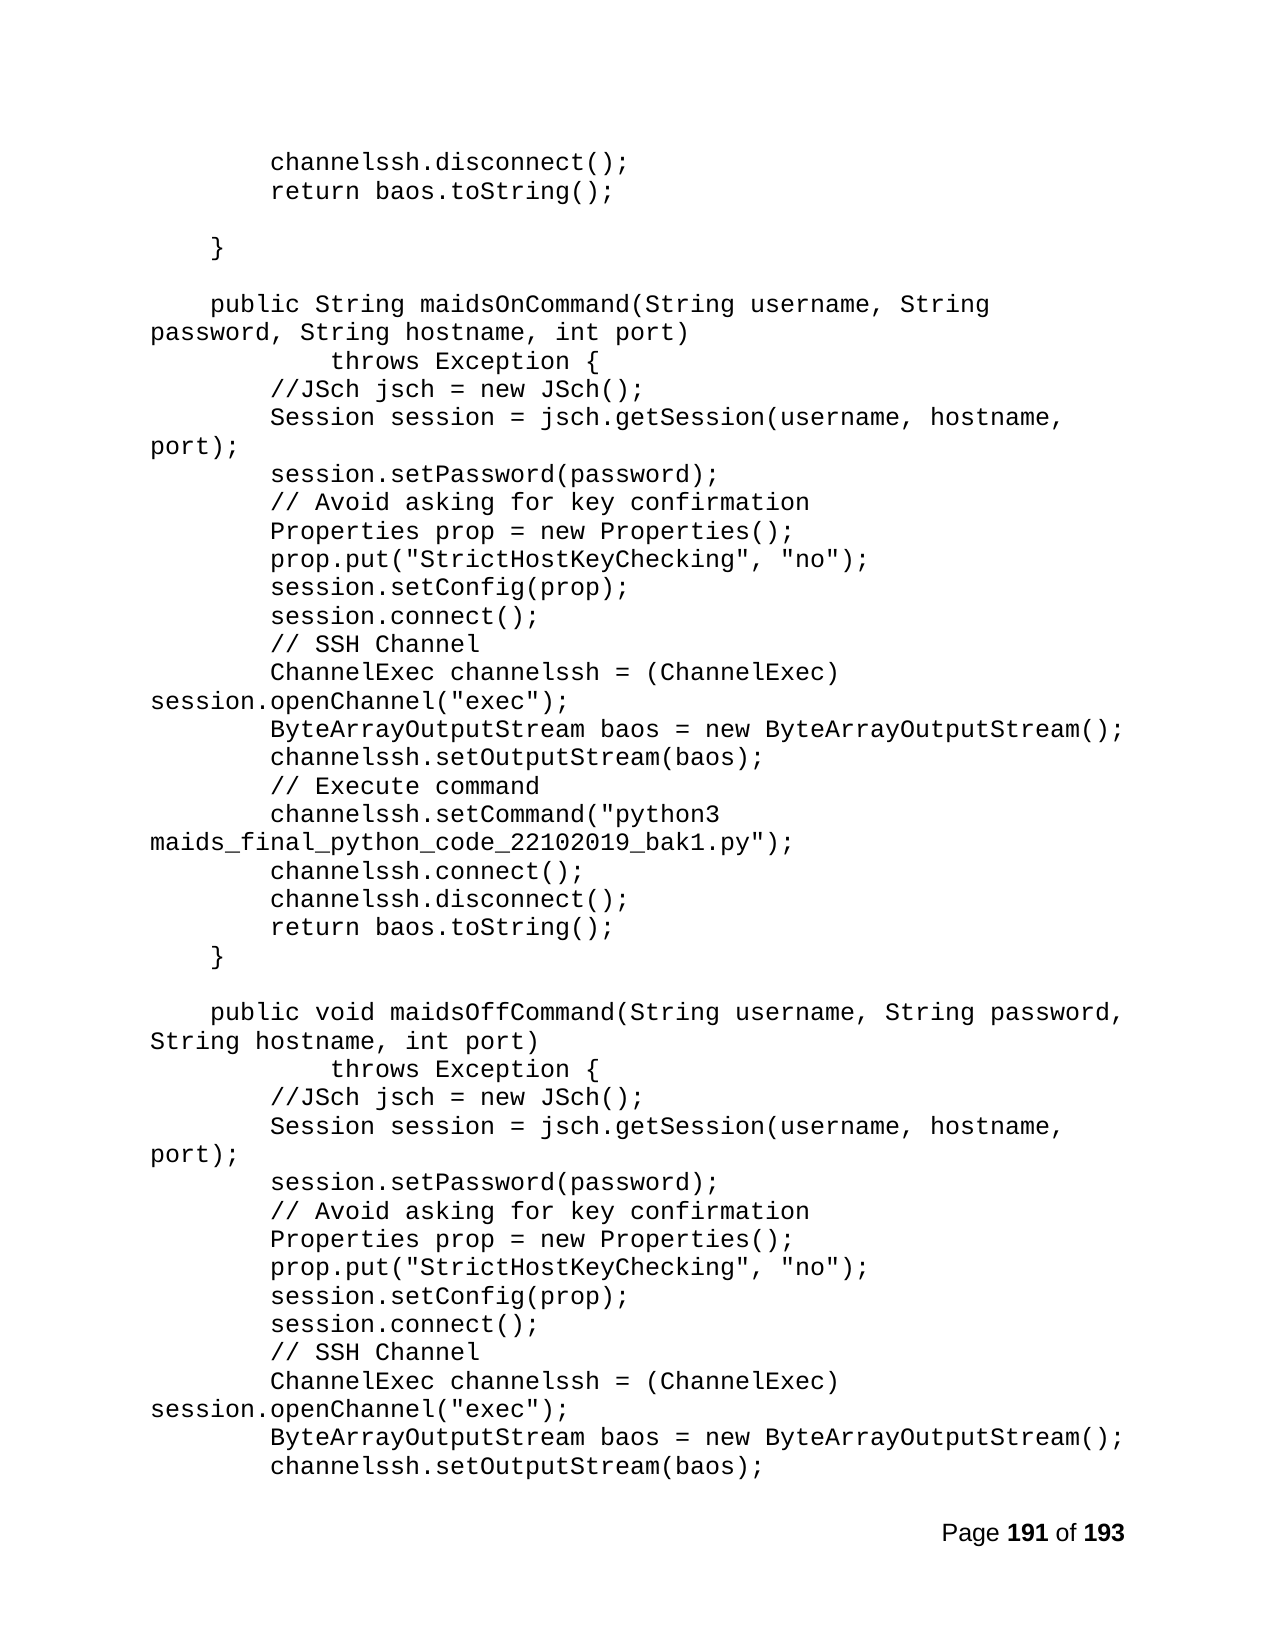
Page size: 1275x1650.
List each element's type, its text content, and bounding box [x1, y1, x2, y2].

text // Avoid asking for key confirmation [150, 490, 1125, 518]
text Session session = jsch.getSession(username, hostname, port); [150, 405, 1125, 462]
text public void maidsOffCommand(String username, String password, String hostname, int port) [150, 1000, 1125, 1057]
text prop.put("StrictHostKeyChecking", "no"); [150, 547, 1125, 575]
text Properties prop = new Properties(); [150, 1227, 1125, 1255]
text public String maidsOnCommand(String username, String password, String hostname, int port) [150, 292, 1125, 348]
text Session session = jsch.getSession(username, hostname, port); [150, 1113, 1125, 1170]
text channelssh.setOutputStream(baos); [150, 1453, 1125, 1482]
text channelssh.disconnect(); [150, 150, 1125, 178]
text // SSH Channel [150, 1340, 1125, 1368]
text } [150, 943, 1125, 972]
text //JSch jsch = new JSch(); [150, 1085, 1125, 1113]
text session.setConfig(prop); [150, 575, 1125, 603]
text prop.put("StrictHostKeyChecking", "no"); [150, 1255, 1125, 1283]
text channelssh.disconnect(); [150, 887, 1125, 915]
text session.setPassword(password); [150, 462, 1125, 490]
text // SSH Channel [150, 632, 1125, 660]
text session.connect(); [150, 603, 1125, 632]
text ByteArrayOutputStream baos = new ByteArrayOutputStream(); [150, 1425, 1125, 1453]
text channelssh.connect(); [150, 858, 1125, 887]
text // Avoid asking for key confirmation [150, 1198, 1125, 1227]
text throws Exception { [150, 348, 1125, 377]
text Properties prop = new Properties(); [150, 518, 1125, 547]
text ChannelExec channelssh = (ChannelExec) session.openChannel("exec"); [150, 660, 1125, 717]
text session.connect(); [150, 1312, 1125, 1340]
text // Execute command [150, 773, 1125, 802]
text session.setConfig(prop); [150, 1283, 1125, 1312]
text return baos.toString(); [150, 915, 1125, 943]
text channelssh.setCommand("python3 maids_final_python_code_22102019_bak1.py"); [150, 802, 1125, 858]
text return baos.toString(); [150, 178, 1125, 207]
text //JSch jsch = new JSch(); [150, 377, 1125, 405]
text ChannelExec channelssh = (ChannelExec) session.openChannel("exec"); [150, 1368, 1125, 1425]
text ByteArrayOutputStream baos = new ByteArrayOutputStream(); [150, 717, 1125, 745]
text throws Exception { [150, 1057, 1125, 1085]
text channelssh.setOutputStream(baos); [150, 745, 1125, 773]
text session.setPassword(password); [150, 1170, 1125, 1198]
text } [150, 235, 1125, 263]
